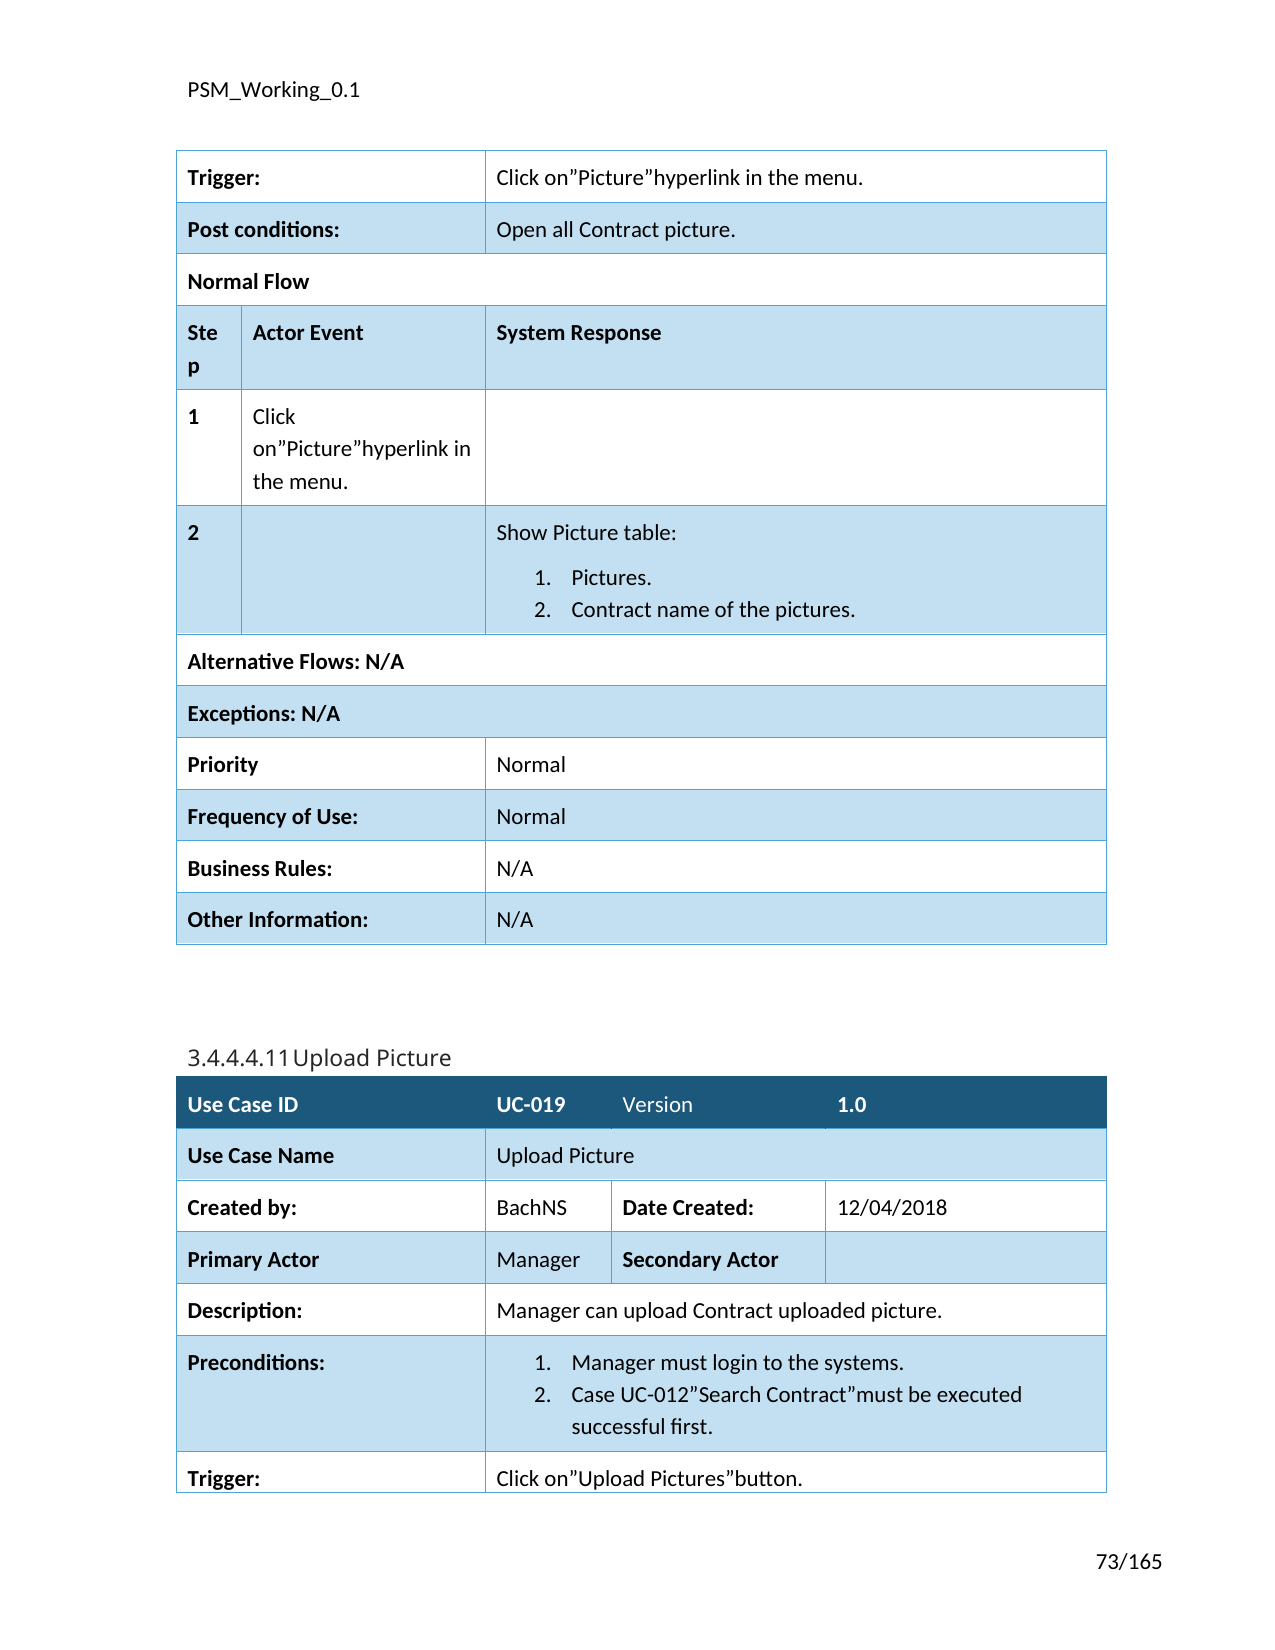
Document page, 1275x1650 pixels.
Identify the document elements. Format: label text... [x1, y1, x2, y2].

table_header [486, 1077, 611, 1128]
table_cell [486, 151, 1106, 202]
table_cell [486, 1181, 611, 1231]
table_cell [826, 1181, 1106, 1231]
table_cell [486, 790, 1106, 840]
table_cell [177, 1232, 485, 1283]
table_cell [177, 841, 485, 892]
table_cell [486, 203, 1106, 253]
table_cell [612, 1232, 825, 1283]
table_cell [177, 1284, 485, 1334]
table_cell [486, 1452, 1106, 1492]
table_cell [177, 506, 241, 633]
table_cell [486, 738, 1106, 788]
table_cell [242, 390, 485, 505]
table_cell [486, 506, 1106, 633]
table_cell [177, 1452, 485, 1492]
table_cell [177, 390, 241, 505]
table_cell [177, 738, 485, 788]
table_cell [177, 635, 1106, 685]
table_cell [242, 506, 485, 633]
subtitle Upload Picture [187, 1042, 1125, 1074]
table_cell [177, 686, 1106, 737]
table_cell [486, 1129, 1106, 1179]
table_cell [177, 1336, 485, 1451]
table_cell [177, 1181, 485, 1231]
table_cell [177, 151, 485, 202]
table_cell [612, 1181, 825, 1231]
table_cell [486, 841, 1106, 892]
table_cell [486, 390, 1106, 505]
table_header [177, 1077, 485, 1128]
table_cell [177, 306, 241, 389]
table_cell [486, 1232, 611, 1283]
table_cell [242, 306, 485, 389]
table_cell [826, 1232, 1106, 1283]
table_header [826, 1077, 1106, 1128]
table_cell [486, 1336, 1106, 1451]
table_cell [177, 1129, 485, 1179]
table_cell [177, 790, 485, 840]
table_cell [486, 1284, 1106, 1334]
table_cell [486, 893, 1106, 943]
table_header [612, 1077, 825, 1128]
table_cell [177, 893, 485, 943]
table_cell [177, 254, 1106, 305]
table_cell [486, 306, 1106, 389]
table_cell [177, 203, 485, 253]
